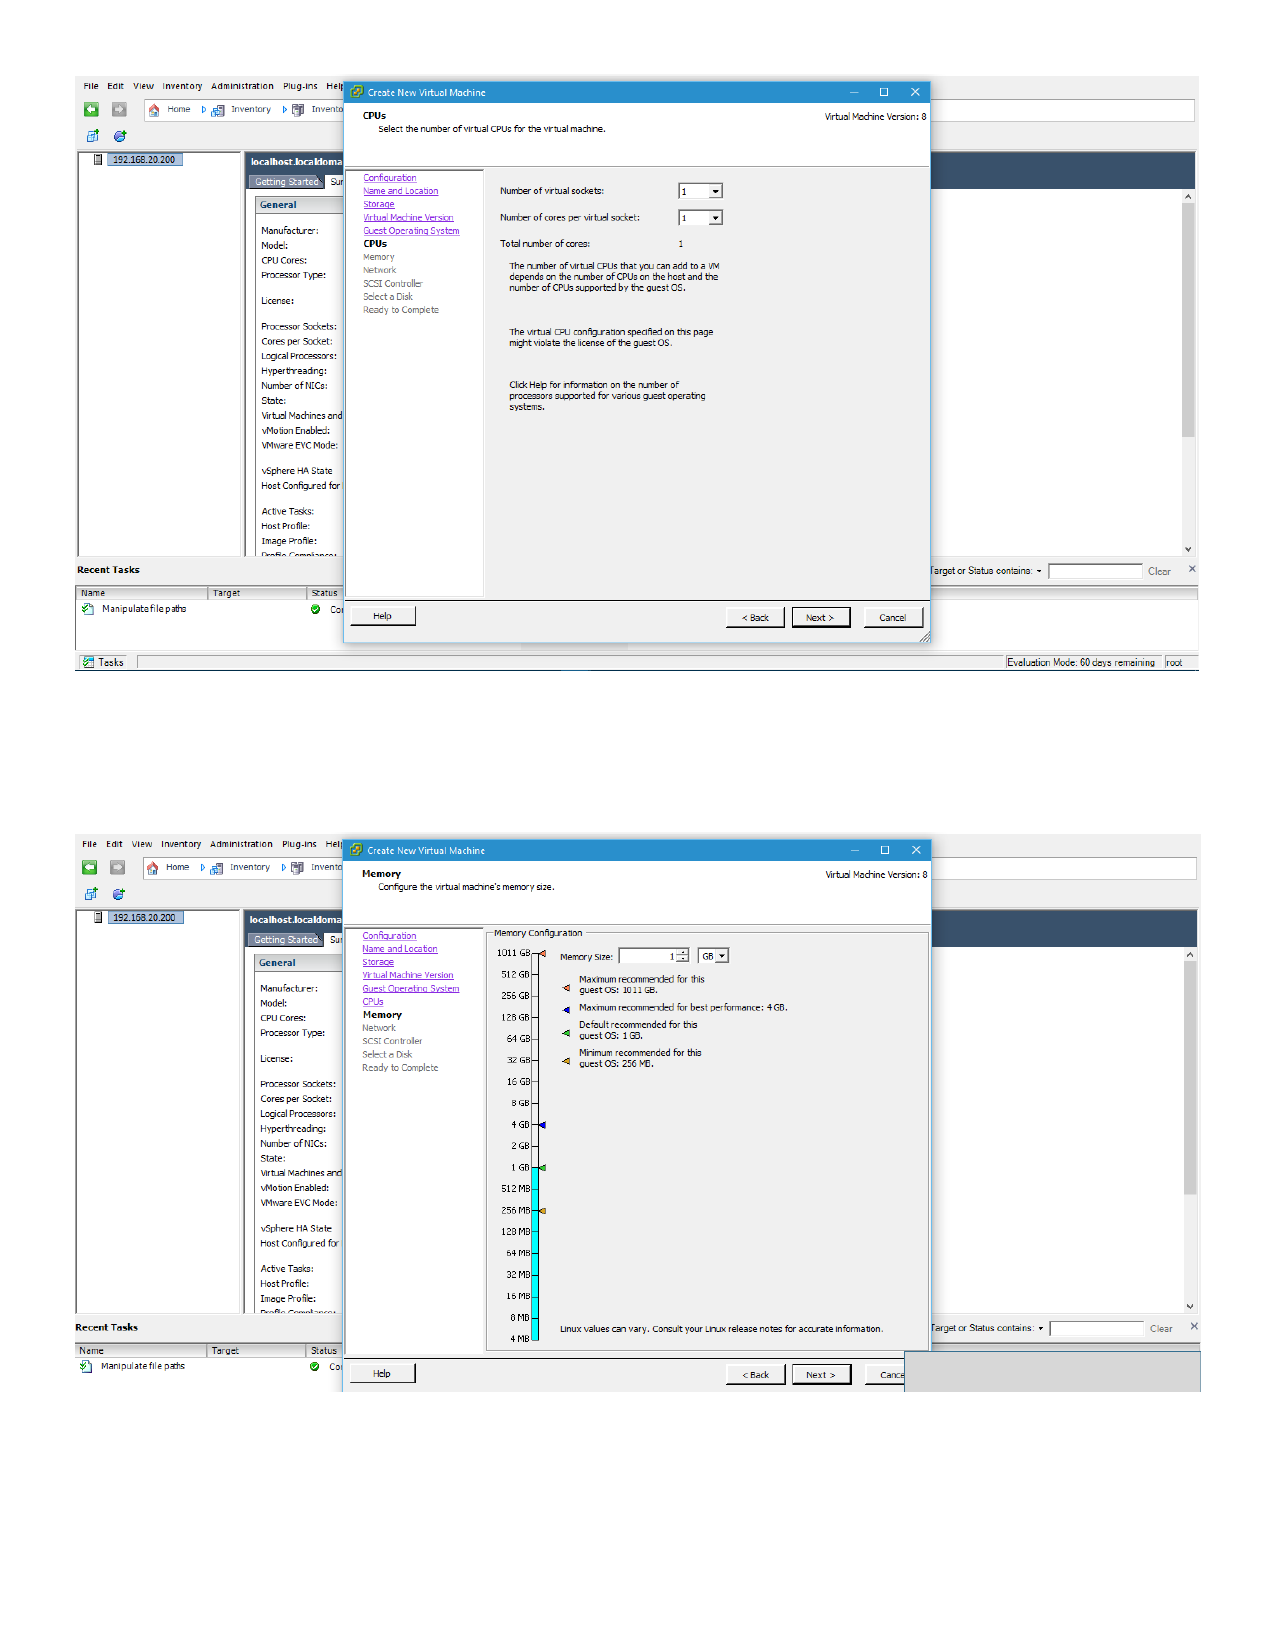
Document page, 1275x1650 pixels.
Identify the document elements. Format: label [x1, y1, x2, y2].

picture [75, 832, 1201, 1392]
picture [75, 74, 1199, 671]
